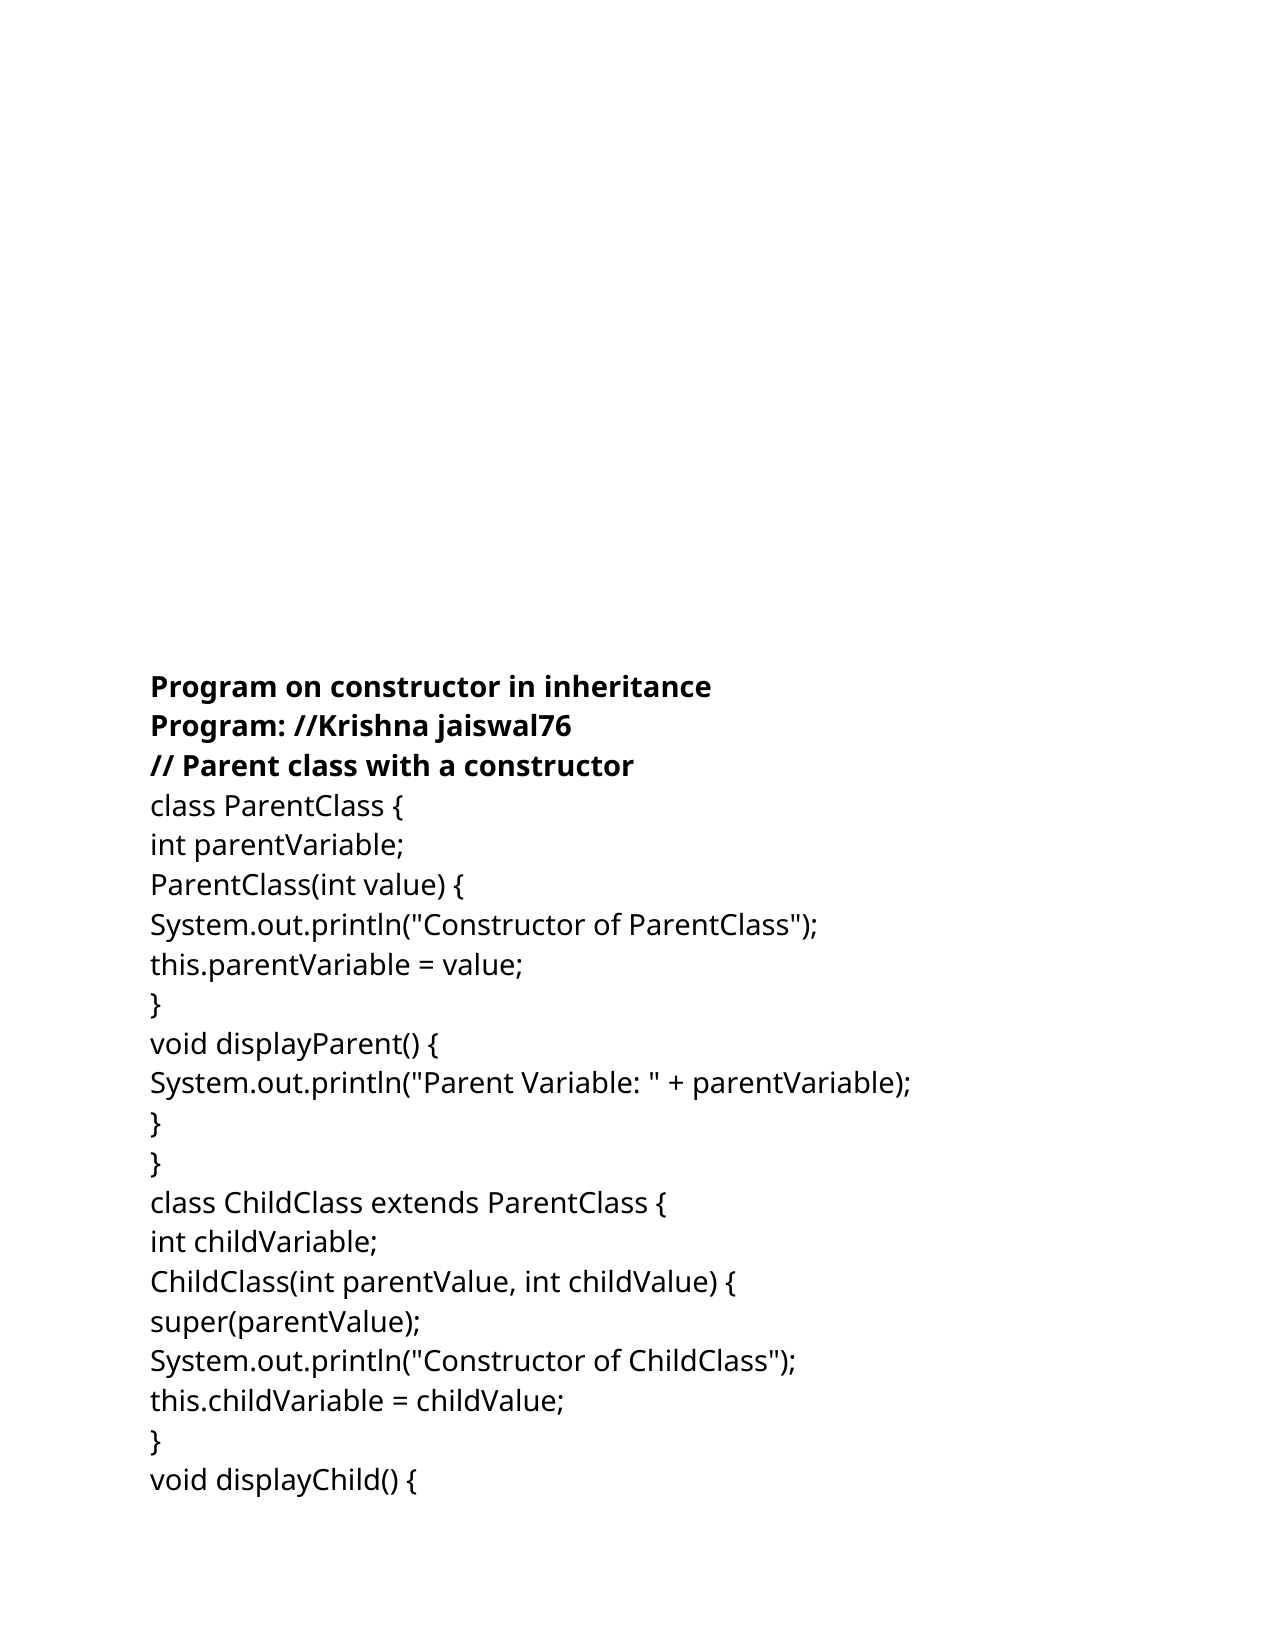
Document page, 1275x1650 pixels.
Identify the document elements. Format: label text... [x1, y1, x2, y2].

text void displayParent() { [150, 1023, 1125, 1063]
text ChildClass(int parentValue, int childValue) { [150, 1261, 1125, 1301]
text super(parentValue); [150, 1301, 1125, 1341]
text System.out.println("Parent Variable: " + parentVariable); [150, 1063, 1125, 1102]
text Program: //Krishna jaiswal76 [150, 706, 1125, 745]
text Program on constructor in inheritance [150, 666, 1125, 706]
text this.parentVariable = value; [150, 944, 1125, 983]
text void displayChild() { [150, 1460, 1125, 1499]
text // Parent class with a constructor [150, 745, 1125, 785]
text class ParentClass { [150, 785, 1125, 825]
text } [150, 1420, 1125, 1460]
text } [150, 1142, 1125, 1182]
text System.out.println("Constructor of ChildClass"); [150, 1341, 1125, 1380]
text class ChildClass extends ParentClass { [150, 1182, 1125, 1222]
text } [150, 1102, 1125, 1142]
text int parentVariable; [150, 825, 1125, 864]
text System.out.println("Constructor of ParentClass"); [150, 904, 1125, 944]
text ParentClass(int value) { [150, 864, 1125, 904]
text int childVariable; [150, 1222, 1125, 1261]
text } [150, 983, 1125, 1023]
text this.childVariable = childValue; [150, 1380, 1125, 1420]
